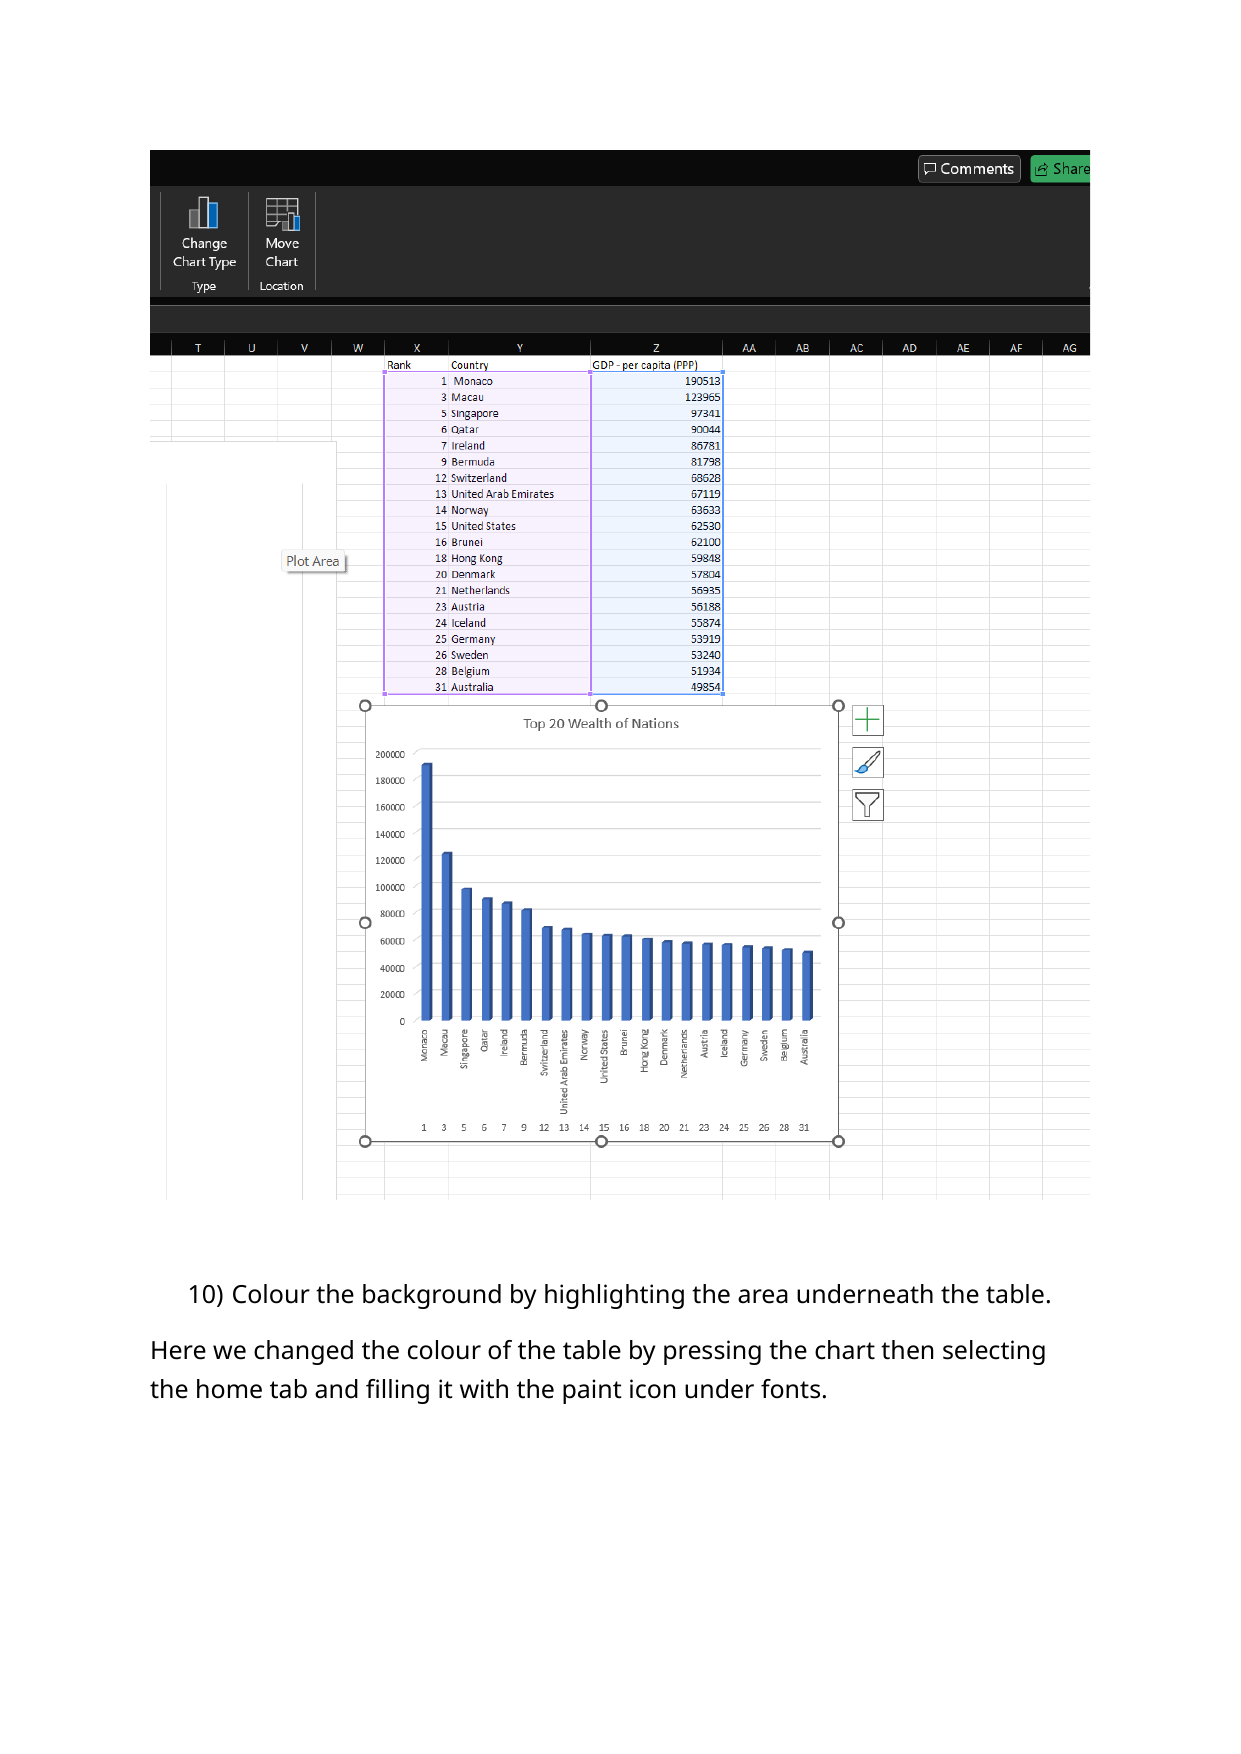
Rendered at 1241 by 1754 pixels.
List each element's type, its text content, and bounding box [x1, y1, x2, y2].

text Here we changed the colour of the table by pressing the chart then selecting the home tab and filling it with the paint icon under fonts. [150, 1333, 1090, 1406]
list Colour the background by highlighting the area underneath the table. [187, 1277, 1090, 1311]
picture [150, 150, 1091, 1200]
